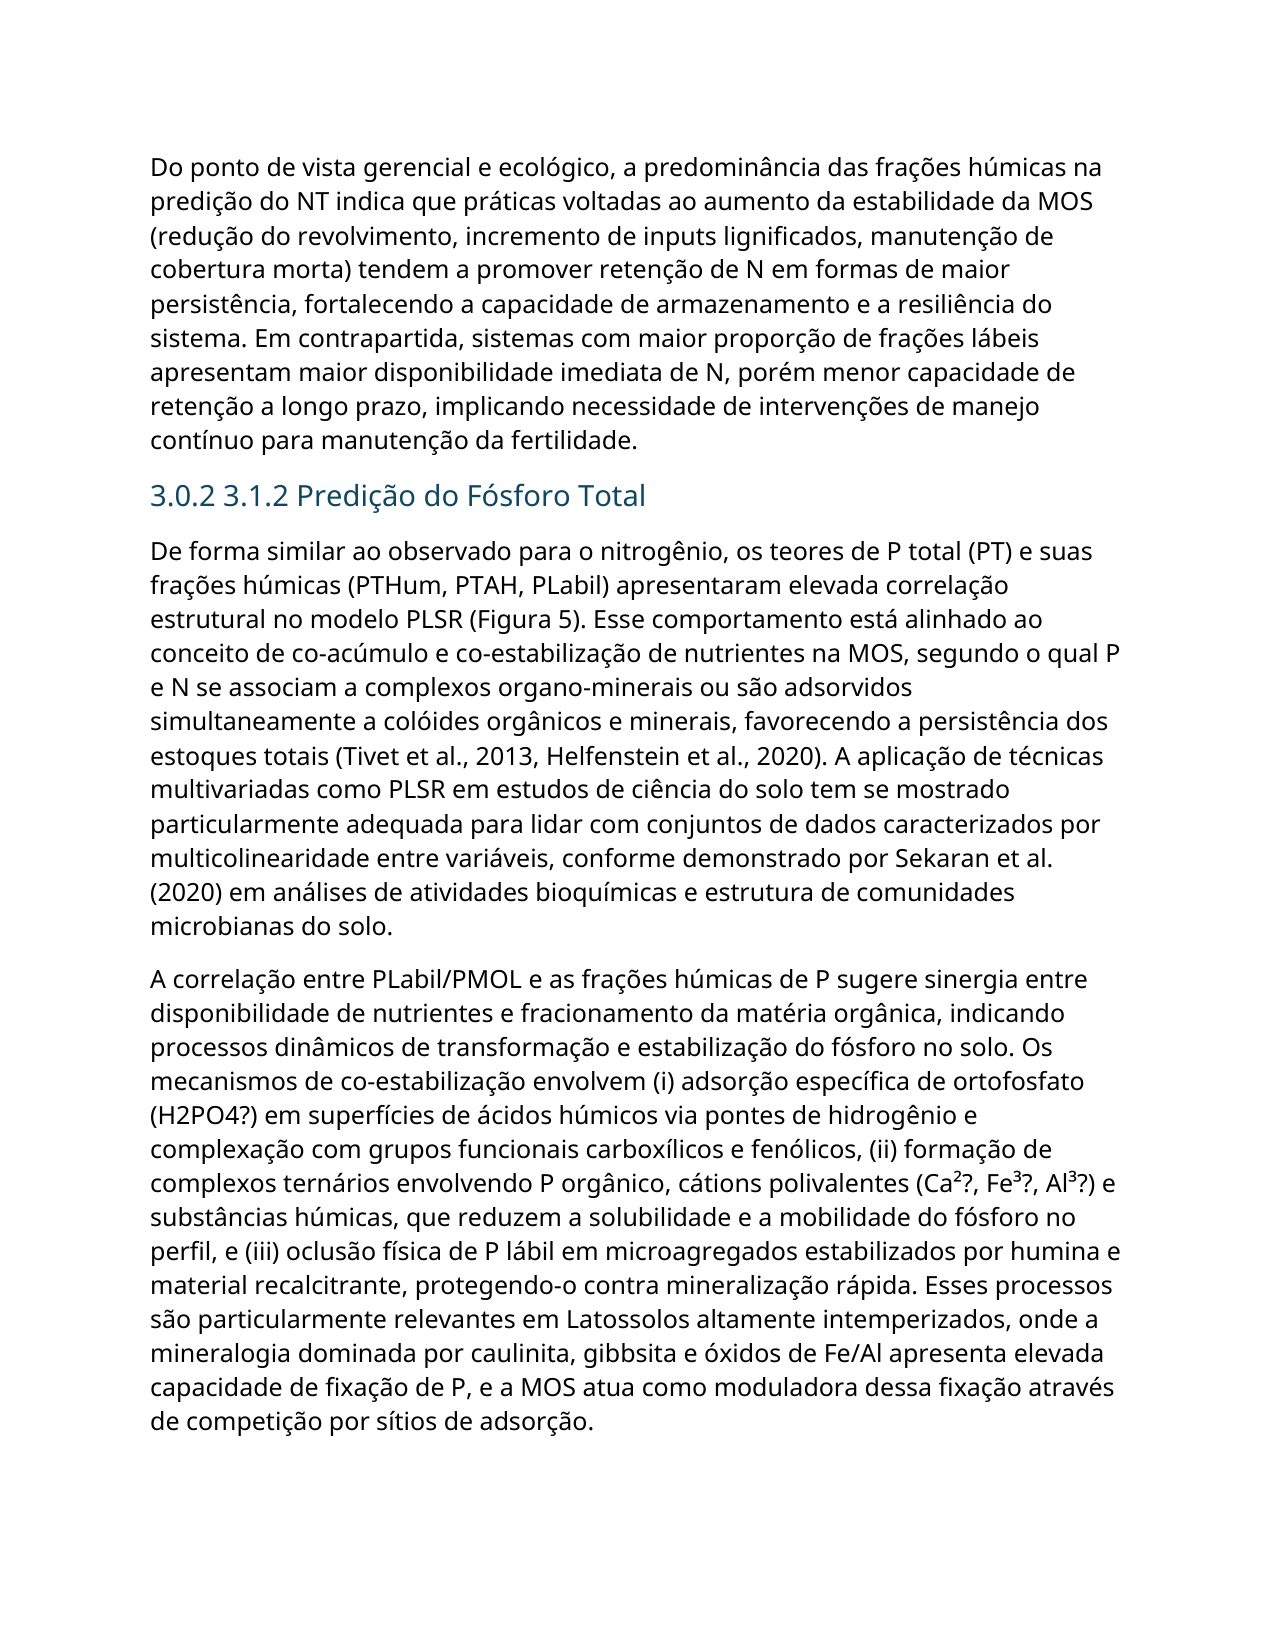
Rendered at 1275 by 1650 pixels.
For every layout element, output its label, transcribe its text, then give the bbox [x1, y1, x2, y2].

text A correlação entre PLabil/PMOL e as frações húmicas de P sugere sinergia entre disponibilidade de nutrientes e fracionamento da matéria orgânica, indicando processos dinâmicos de transformação e estabilização do fósforo no solo. Os mecanismos de co-estabilização envolvem (i) adsorção específica de ortofosfato (H2PO4?) em superfícies de ácidos húmicos via pontes de hidrogênio e complexação com grupos funcionais carboxílicos e fenólicos, (ii) formação de complexos ternários envolvendo P orgânico, cátions polivalentes (Ca²?, Fe³?, Al³?) e substâncias húmicas, que reduzem a solubilidade e a mobilidade do fósforo no perfil, e (iii) oclusão física de P lábil em microagregados estabilizados por humina e material recalcitrante, protegendo-o contra mineralização rápida. Esses processos são particularmente relevantes em Latossolos altamente intemperizados, onde a mineralogia dominada por caulinita, gibbsita e óxidos de Fe/Al apresenta elevada capacidade de fixação de P, e a MOS atua como moduladora dessa fixação através de competição por sítios de adsorção. [150, 961, 1125, 1438]
text De forma similar ao observado para o nitrogênio, os teores de P total (PT) e suas frações húmicas (PTHum, PTAH, PLabil) apresentaram elevada correlação estrutural no modelo PLSR (Figura 5). Esse comportamento está alinhado ao conceito de co-acúmulo e co-estabilização de nutrientes na MOS, segundo o qual P e N se associam a complexos organo-minerais ou são adsorvidos simultaneamente a colóides orgânicos e minerais, favorecendo a persistência dos estoques totais (Tivet et al., 2013, Helfenstein et al., 2020). A aplicação de técnicas multivariadas como PLSR em estudos de ciência do solo tem se mostrado particularmente adequada para lidar com conjuntos de dados caracterizados por multicolinearidade entre variáveis, conforme demonstrado por Sekaran et al. (2020) em análises de atividades bioquímicas e estrutura de comunidades microbianas do solo. [150, 534, 1125, 942]
subtitle 3.0.2 3.1.2 Predição do Fósforo Total [150, 475, 1125, 515]
text Do ponto de vista gerencial e ecológico, a predominância das frações húmicas na predição do NT indica que práticas voltadas ao aumento da estabilidade da MOS (redução do revolvimento, incremento de inputs lignificados, manutenção de cobertura morta) tendem a promover retenção de N em formas de maior persistência, fortalecendo a capacidade de armazenamento e a resiliência do sistema. Em contrapartida, sistemas com maior proporção de frações lábeis apresentam maior disponibilidade imediata de N, porém menor capacidade de retenção a longo prazo, implicando necessidade de intervenções de manejo contínuo para manutenção da fertilidade. [150, 150, 1125, 457]
